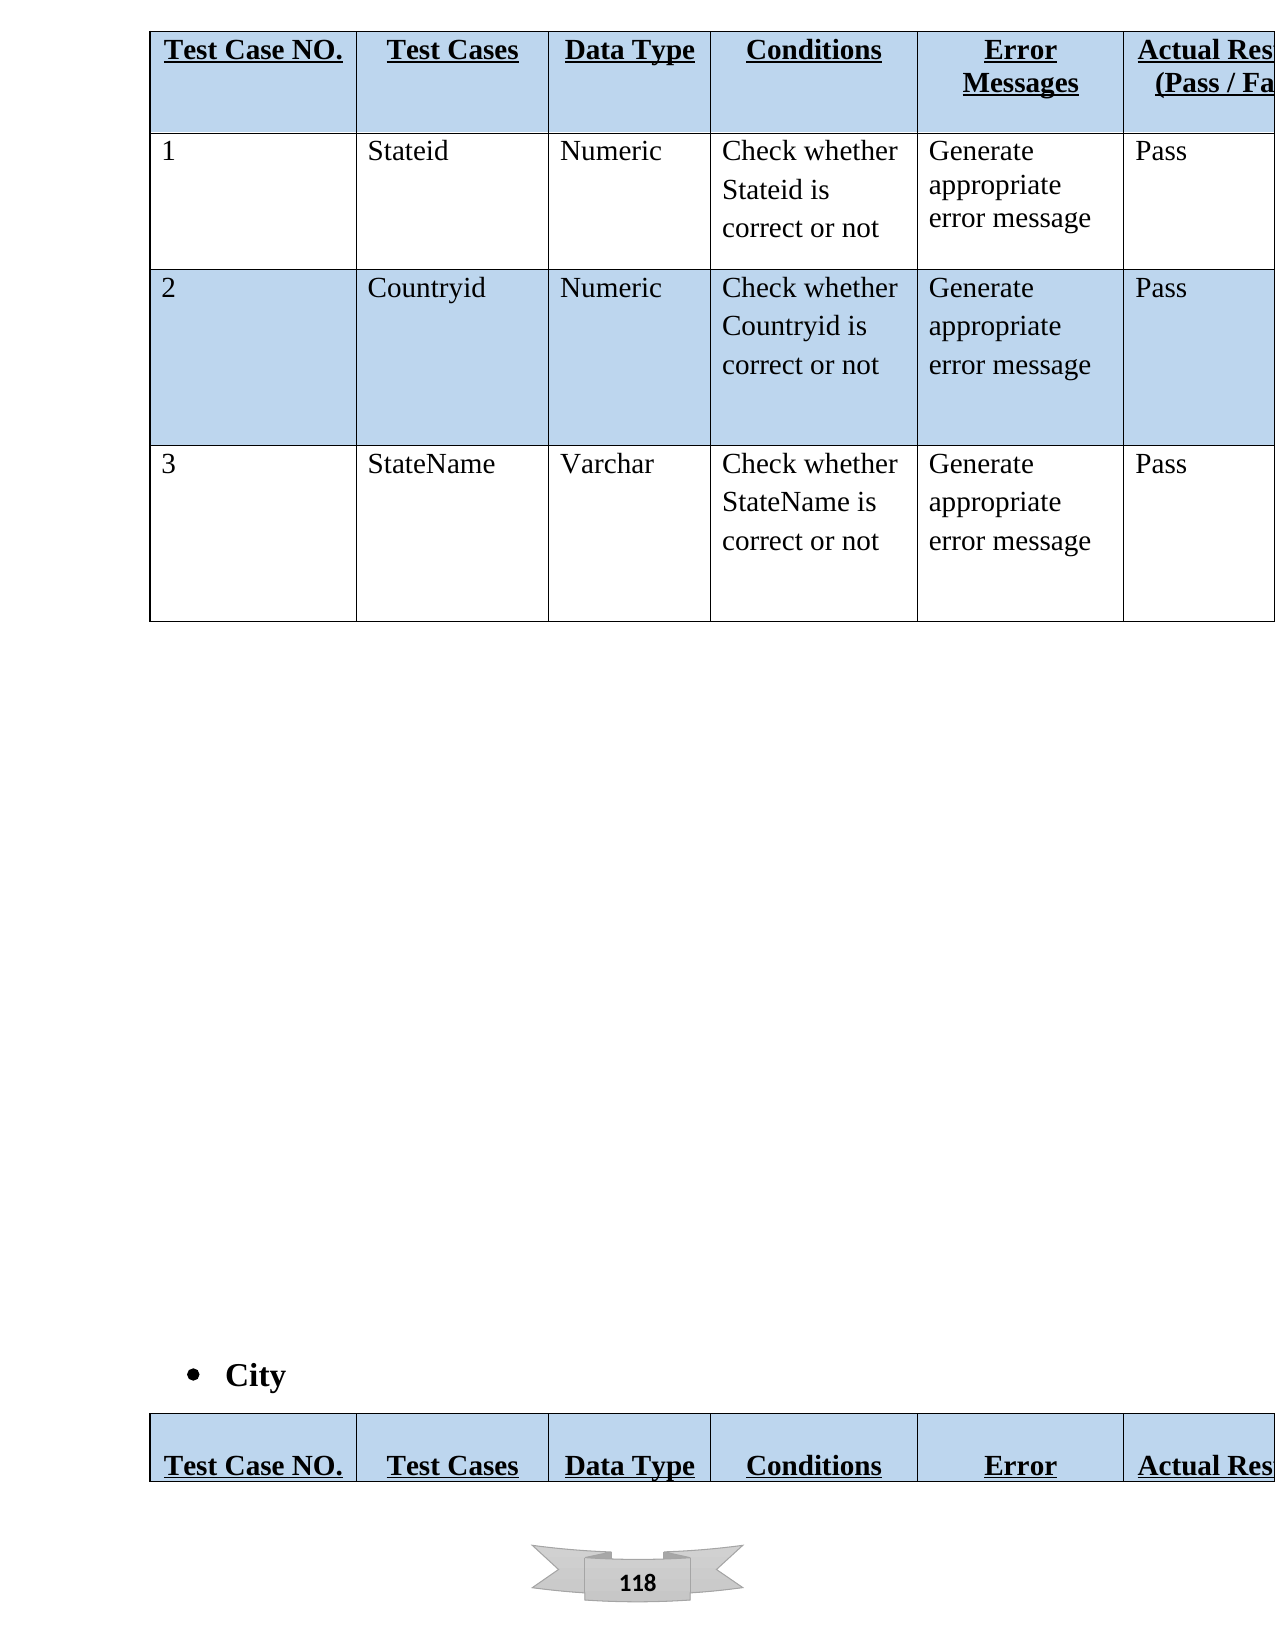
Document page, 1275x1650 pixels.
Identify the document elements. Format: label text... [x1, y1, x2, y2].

table_cell Varchar [549, 446, 710, 621]
table_cell Stateid [357, 134, 548, 269]
table_cell Numeric [549, 134, 710, 269]
table_cell 1 [151, 134, 356, 269]
table_header Test Cases [357, 32, 548, 132]
list City [187, 1355, 1125, 1393]
table_cell 2 [151, 270, 356, 445]
table_cell Check whether Stateid is correct or not [711, 134, 917, 269]
table_header Conditions [711, 32, 917, 132]
table_header Test Cases [357, 1414, 548, 1481]
table_header Error Messages [918, 1414, 1123, 1481]
table_cell Generate appropriate error message [918, 134, 1123, 269]
table_cell Pass [1124, 446, 1274, 621]
table_header Conditions [711, 1414, 917, 1481]
table_header Data Type [549, 32, 710, 132]
table_cell Numeric [549, 270, 710, 445]
table_cell StateName [357, 446, 548, 621]
table_header Error Messages [918, 32, 1123, 132]
table_cell 3 [151, 446, 356, 621]
table_cell Check whether StateName is correct or not [711, 446, 917, 621]
table_cell Pass [1124, 134, 1274, 269]
table_cell Generate appropriate error message [918, 270, 1123, 445]
table_header Test Case NO. [151, 1414, 356, 1481]
table_cell Pass [1124, 270, 1274, 445]
table_cell Generate appropriate error message [918, 446, 1123, 621]
table_cell Check whether Countryid is correct or not [711, 270, 917, 445]
table_header Data Type [549, 1414, 710, 1481]
table_header Test Case NO. [151, 32, 356, 132]
table_cell Countryid [357, 270, 548, 445]
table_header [1124, 32, 1274, 132]
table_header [1124, 1414, 1274, 1481]
